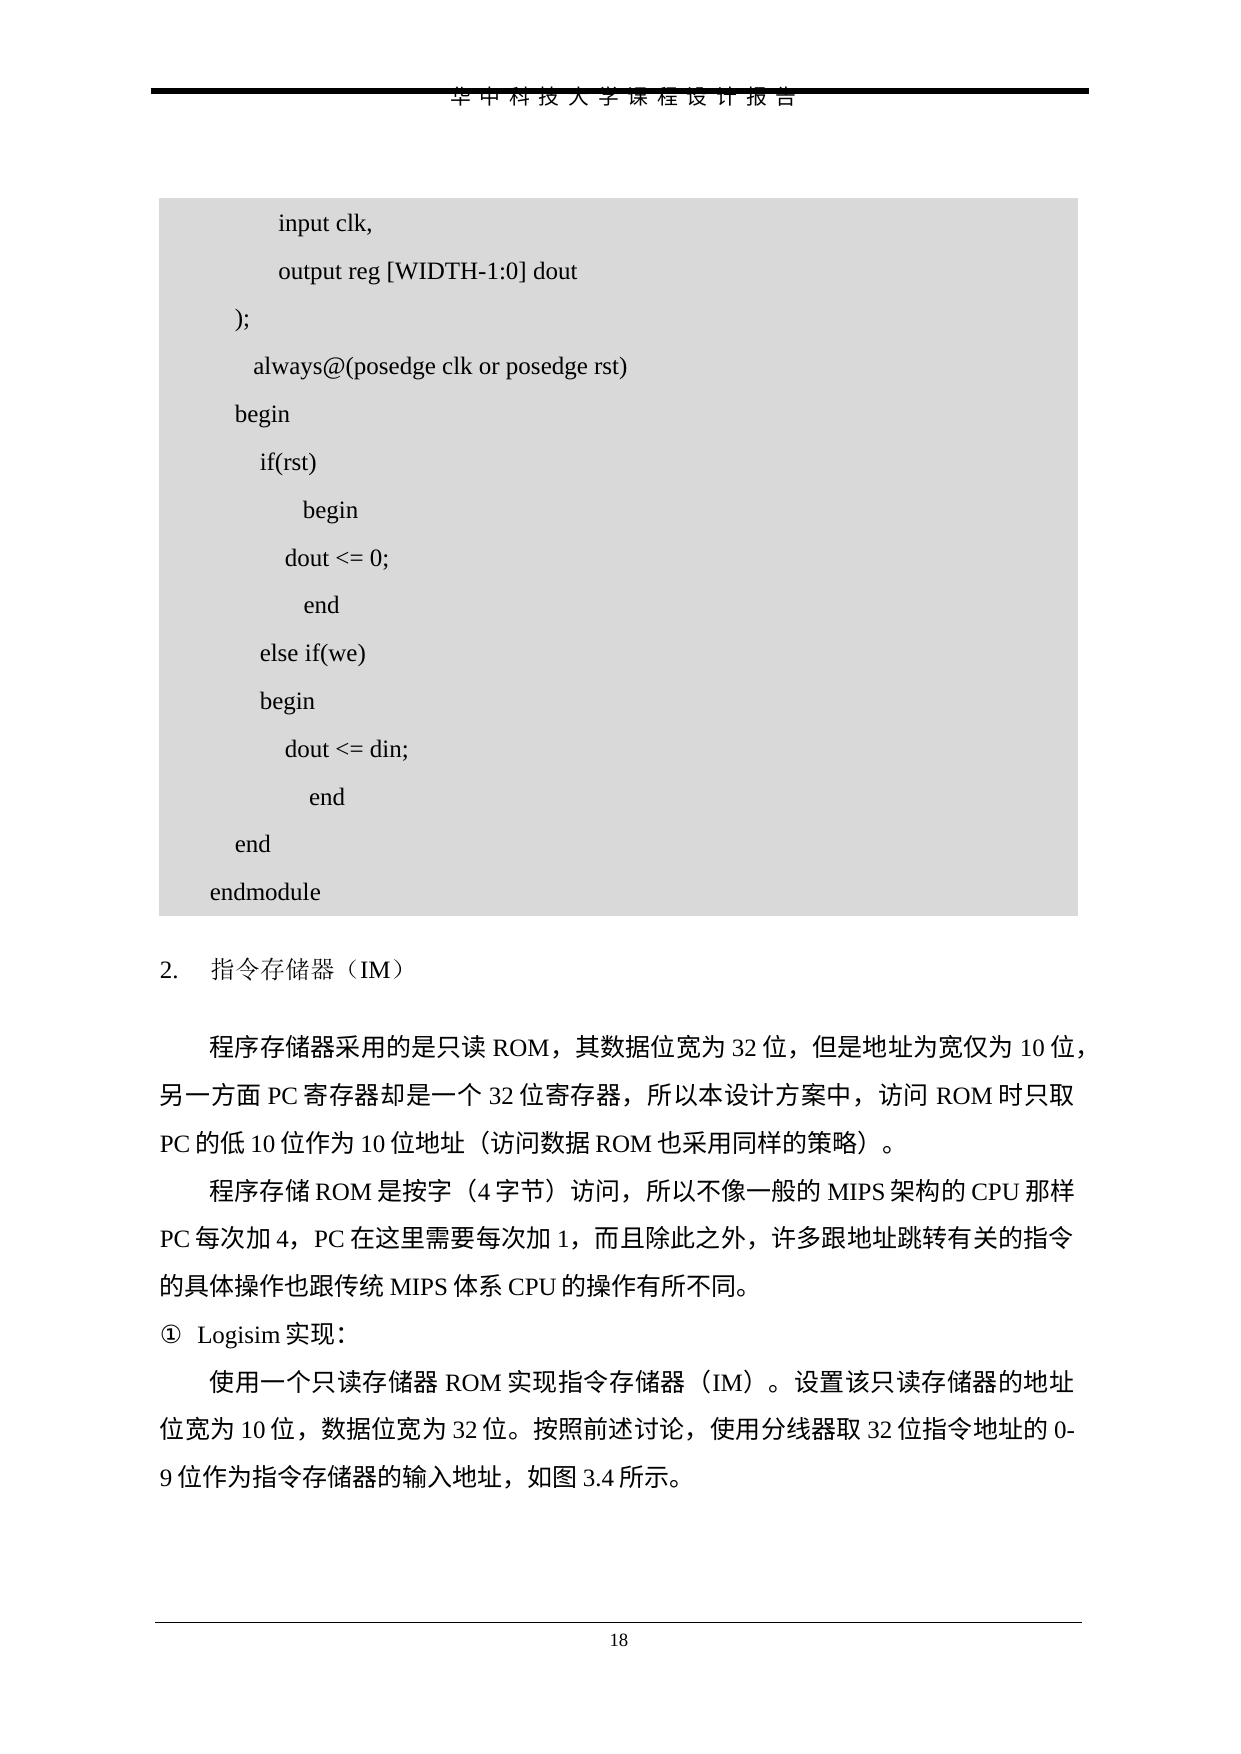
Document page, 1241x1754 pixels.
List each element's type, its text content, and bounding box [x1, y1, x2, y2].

text output reg [WIDTH-1:0] dout [159, 246, 1078, 294]
subtitle 指令存储器（IM） [159, 945, 1078, 993]
text ); [159, 294, 1078, 342]
text else if(we) [159, 629, 1078, 677]
text begin [159, 390, 1078, 437]
text dout <= 0; [159, 533, 1078, 581]
text input clk, [159, 198, 1078, 246]
text begin [159, 485, 1078, 533]
text 程序存储ROM是按字（4字节）访问，所以不像一般的MIPS架构的CPU那样PC每次加4，PC在这里需要每次加1，而且除此之外，许多跟地址跳转有关的指令的具体操作也跟传统MIPS体系CPU的操作有所不同。 [159, 1165, 1075, 1309]
text end [159, 820, 1078, 868]
text end [159, 581, 1078, 629]
text always@(posedge clk or posedge rst) [159, 342, 1078, 390]
list Logisim实现： [159, 1309, 1078, 1356]
text if(rst) [159, 437, 1078, 485]
text dout <= din; [159, 724, 1078, 772]
text begin [159, 677, 1078, 724]
text endmodule [159, 868, 1078, 916]
text 程序存储器采用的是只读ROM，其数据位宽为32位，但是地址为宽仅为10位，另一方面PC寄存器却是一个32位寄存器，所以本设计方案中，访问ROM时只取PC的低10位作为10位地址（访问数据ROM也采用同样的策略）。 [159, 1022, 1075, 1165]
text end [159, 772, 1078, 820]
